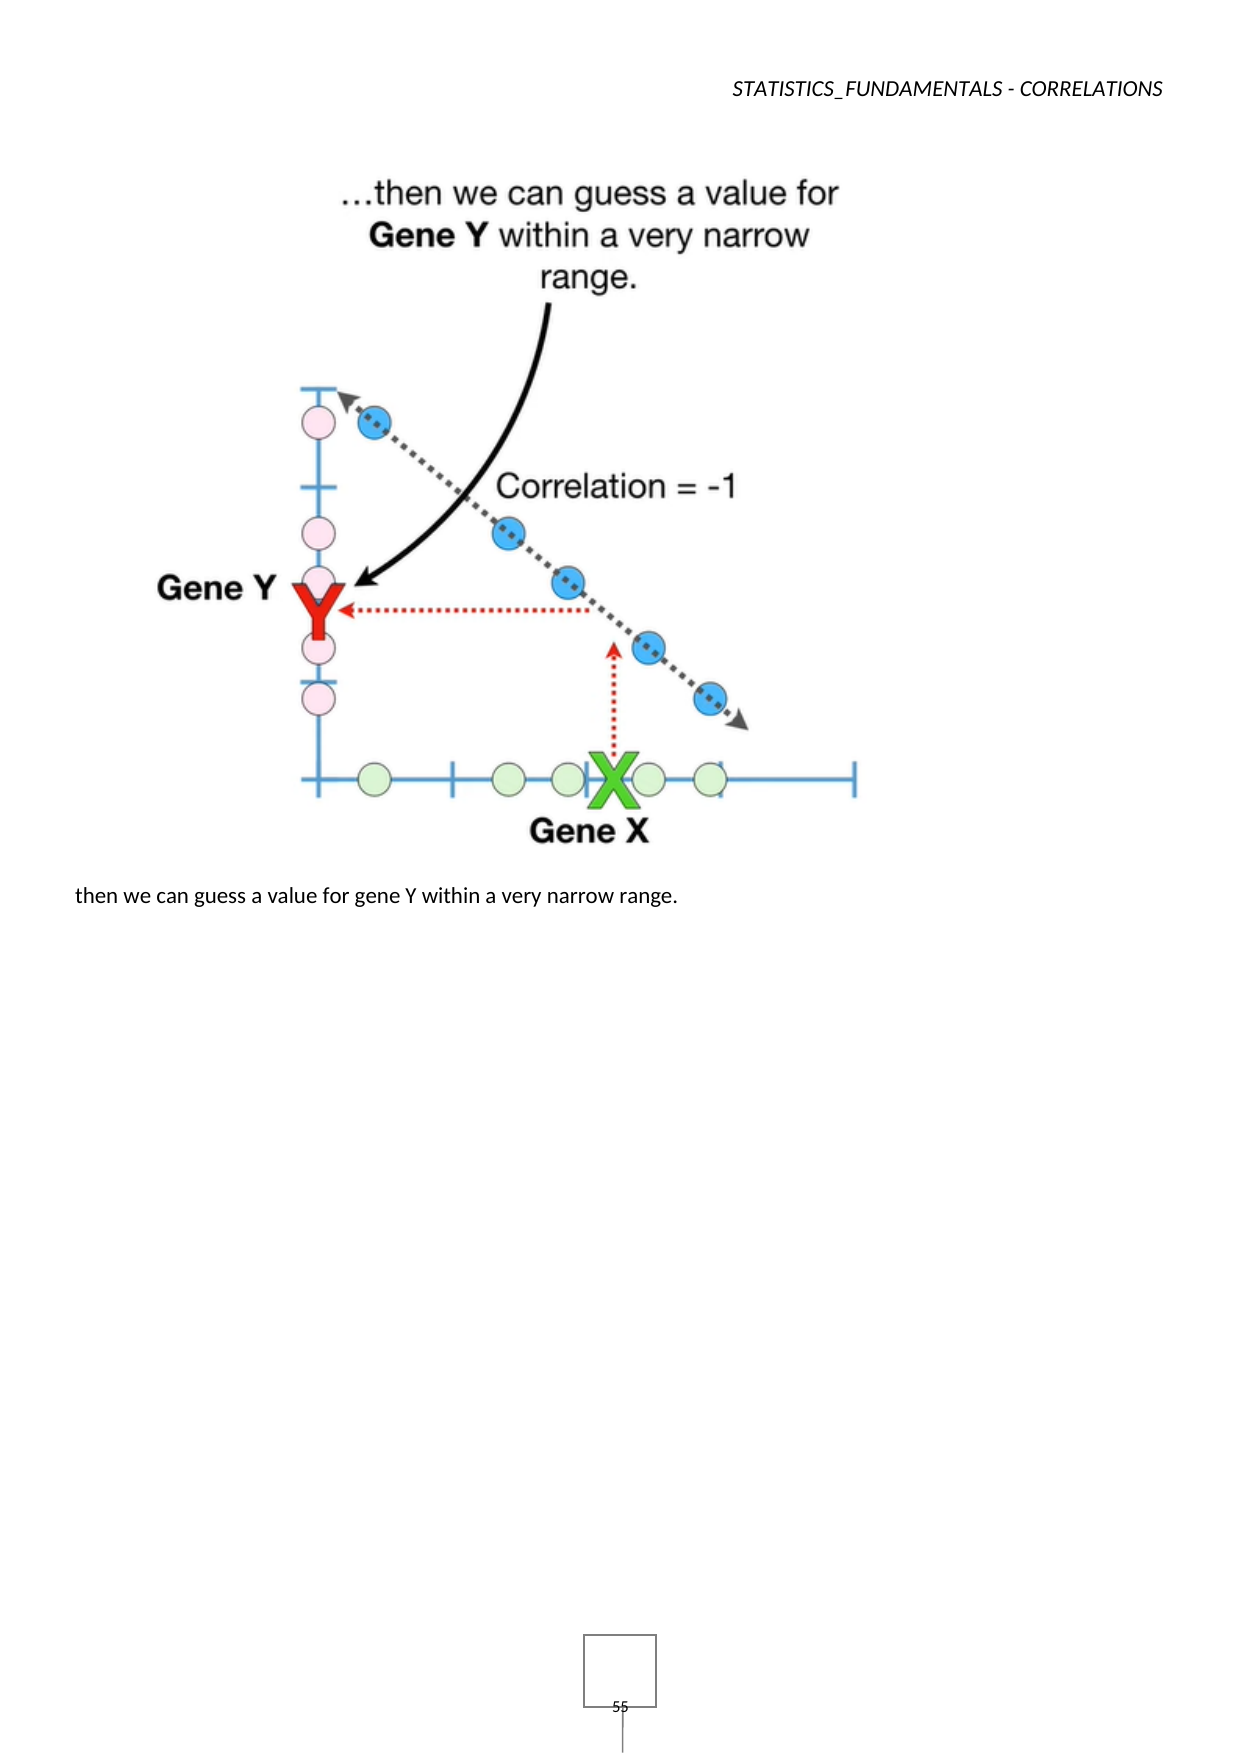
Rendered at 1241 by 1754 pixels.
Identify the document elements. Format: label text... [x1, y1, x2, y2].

picture [75, 129, 963, 882]
text then we can guess a value for gene Y within a very narrow range. [75, 881, 1165, 909]
